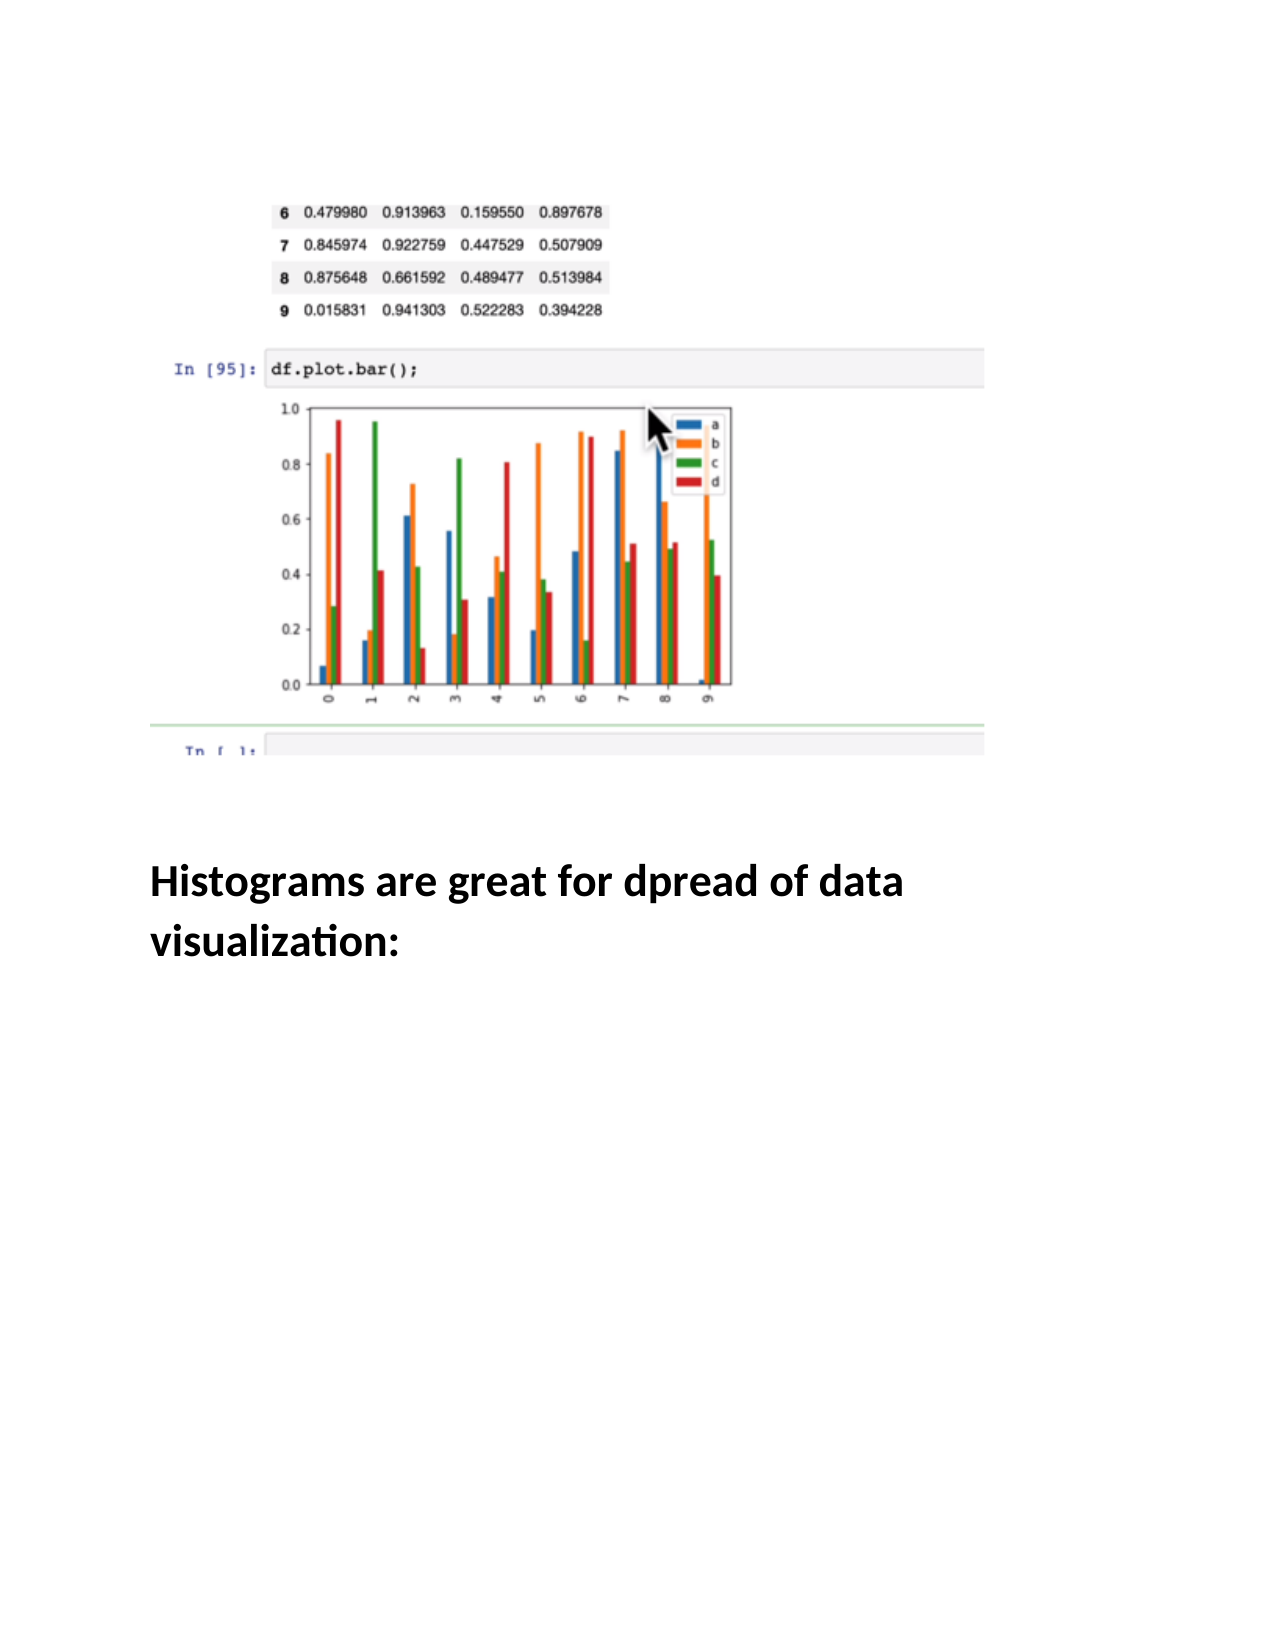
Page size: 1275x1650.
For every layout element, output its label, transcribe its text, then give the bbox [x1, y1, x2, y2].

text Histograms are great for dpread of data visualization: [150, 852, 1125, 968]
picture [150, 150, 985, 757]
